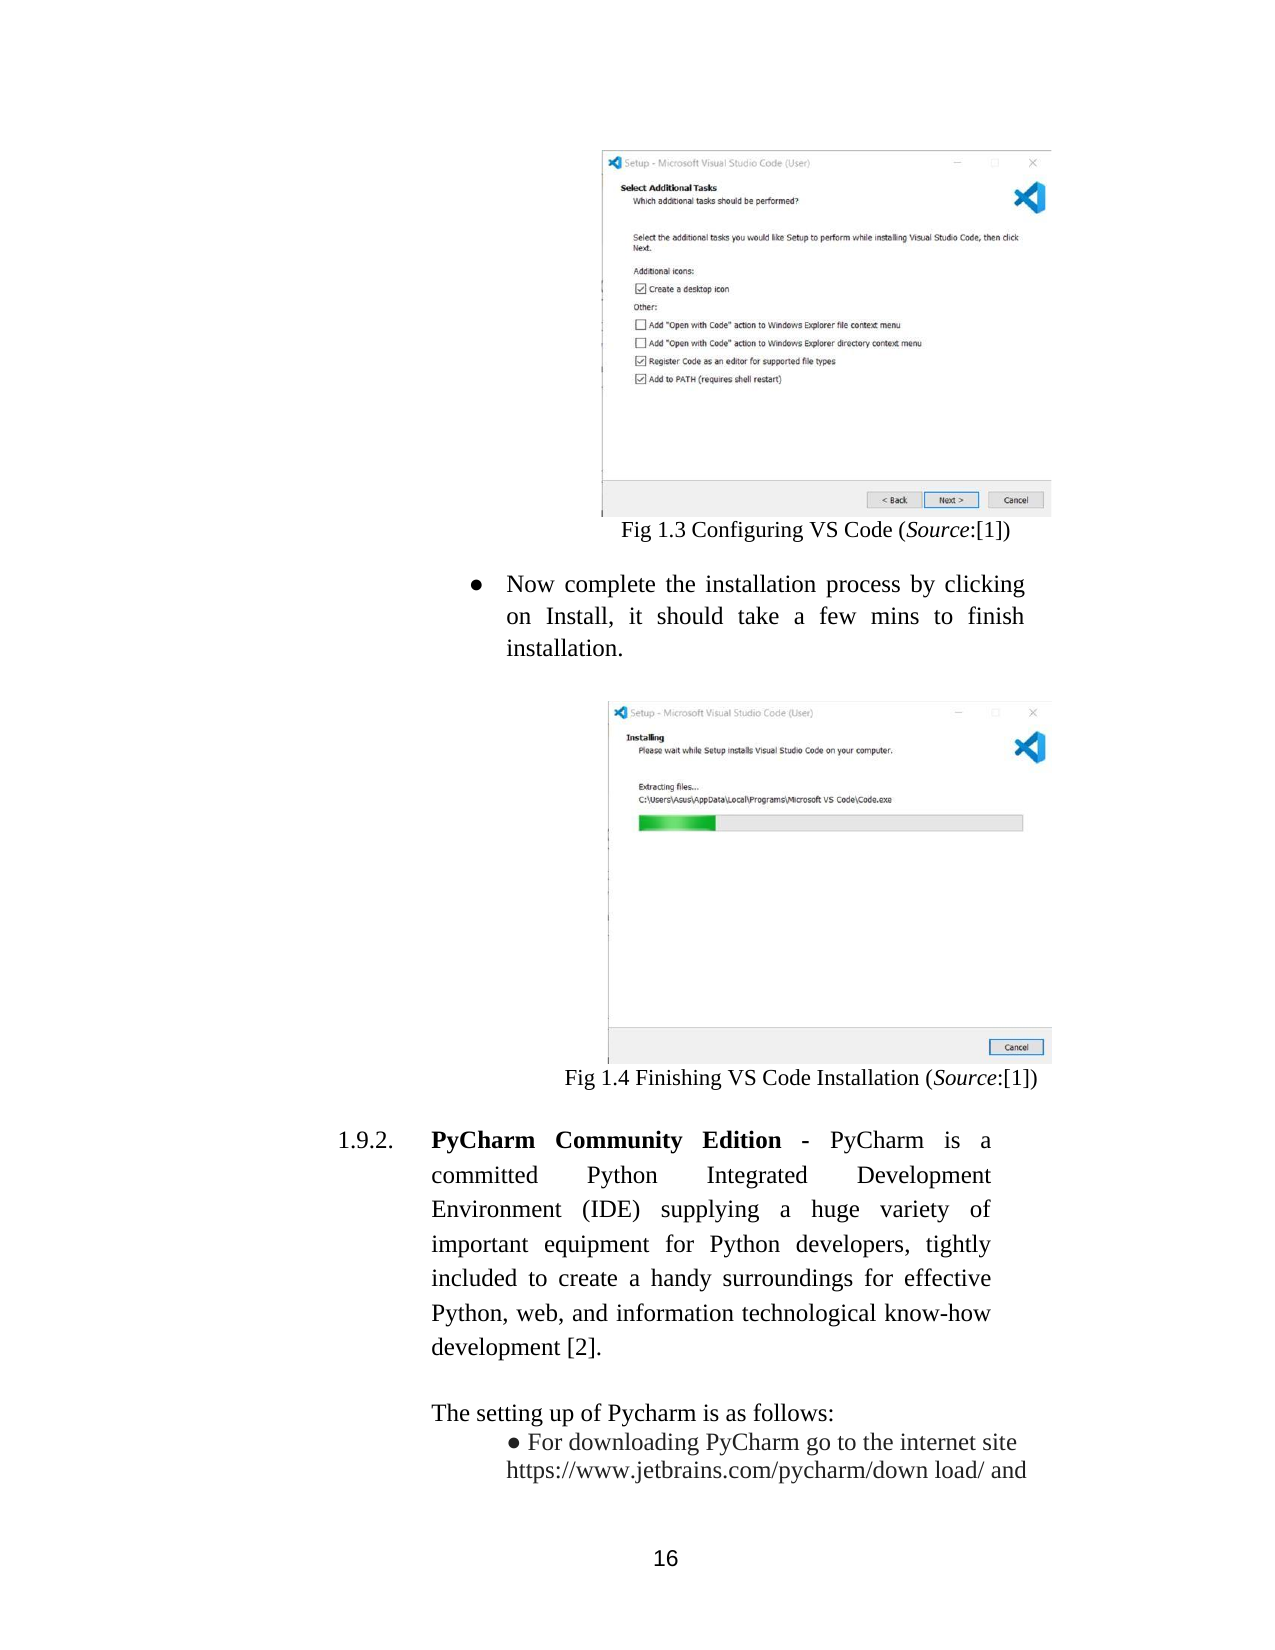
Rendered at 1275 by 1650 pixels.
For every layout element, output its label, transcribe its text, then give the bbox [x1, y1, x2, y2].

picture [601, 150, 1052, 517]
text The setting up of Pycharm is as follows: [431, 1398, 1125, 1427]
list Now complete the installation process by clicking on Install, it should take a few mins to finish installation. [469, 569, 1025, 662]
text ● For downloading PyCharm go to the internet site https://www.jetbrains.com/pycharm/down load/ and [506, 1427, 1125, 1484]
list PyCharm Community Edition - PyCharm is a committed Python Integrated Development Environment (IDE) supplying a huge variety of important equipment for Python developers, tightly included to create a handy surroundings for effective Python, web, and information technological know-how development [2]. [394, 1125, 991, 1361]
picture [607, 701, 1052, 1064]
